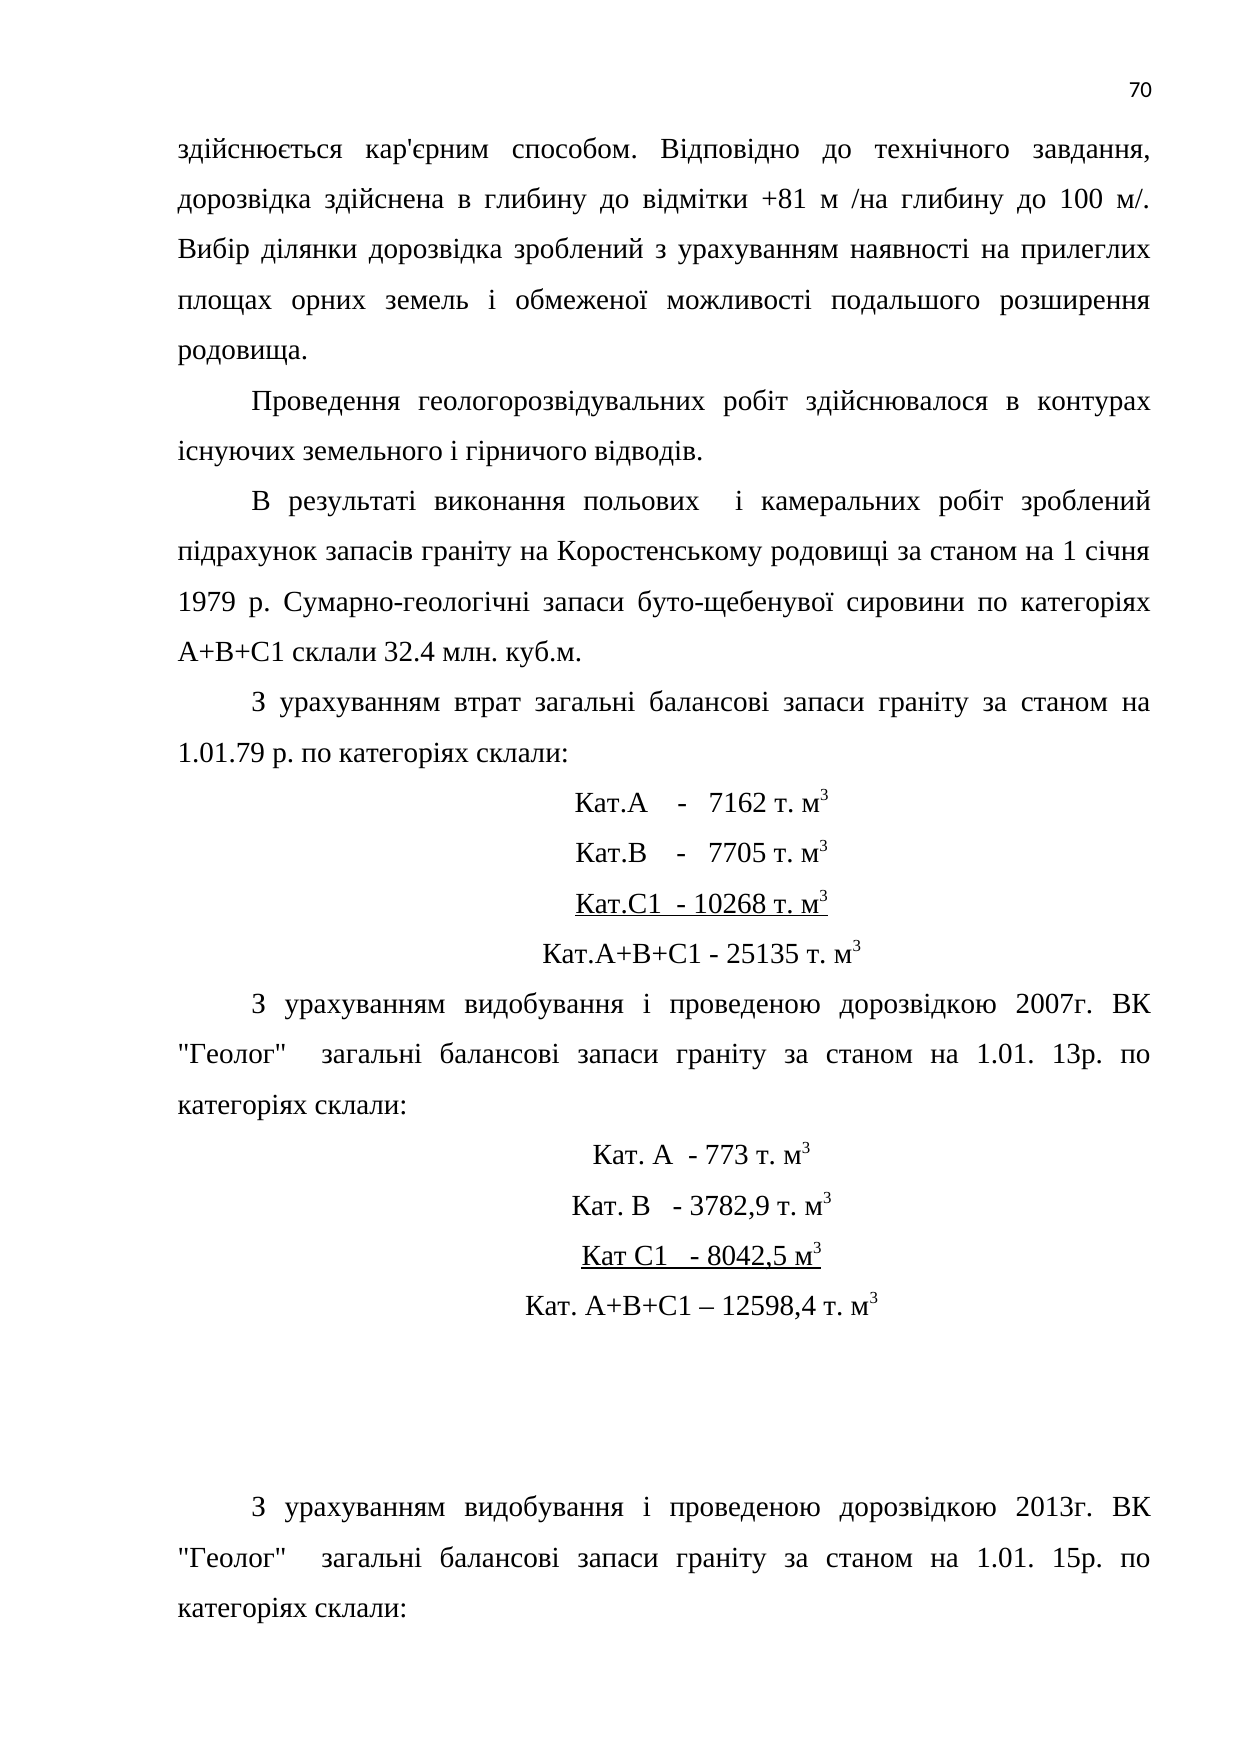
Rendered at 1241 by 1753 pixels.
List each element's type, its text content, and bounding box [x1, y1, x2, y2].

text Кат.С1 - 10268 т. м3 [177, 886, 1152, 919]
text Кат.А - 7162 т. м3 [177, 785, 1152, 819]
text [177, 131, 1152, 366]
text Кат. В - 3782,9 т. м3 [177, 1188, 1152, 1221]
text Кат. А+В+С1 – 12598,4 т. м3 [177, 1288, 1152, 1322]
text Кат С1 - 8042,5 м3 [177, 1238, 1152, 1271]
text З урахуванням втрат загальні балансові запаси граніту за станом на 1.01.79 р. по категоріях склали: [177, 684, 1152, 768]
text Кат.В - 7705 т. м3 [177, 835, 1152, 869]
text Кат.А+В+С1 - 25135 т. м3 [177, 936, 1152, 969]
text В результаті виконання польових і камеральних робіт зроблений підрахунок запасів граніту на Коростенському родовищі за станом на 1 січня 1979 р. Сумарно-геологічні запаси буто-щебенувої сировини по категоріях А+В+С1 склали 32.4 млн. куб.м. [177, 483, 1152, 668]
text Проведення геологорозвідувальних робіт здійснювалося в контурах існуючих земельного і гірничого відводів. [177, 383, 1152, 466]
text З урахуванням видобування і проведеною дорозвідкою 2013г. ВК "Геолог" загальні балансові запаси граніту за станом на 1.01. 15р. по категоріях склали: [177, 1489, 1152, 1624]
text Кат. А - 773 т. м3 [177, 1137, 1152, 1171]
text З урахуванням видобування і проведеною дорозвідкою 2007г. ВК "Геолог" загальні балансові запаси граніту за станом на 1.01. 13р. по категоріях склали: [177, 986, 1152, 1121]
